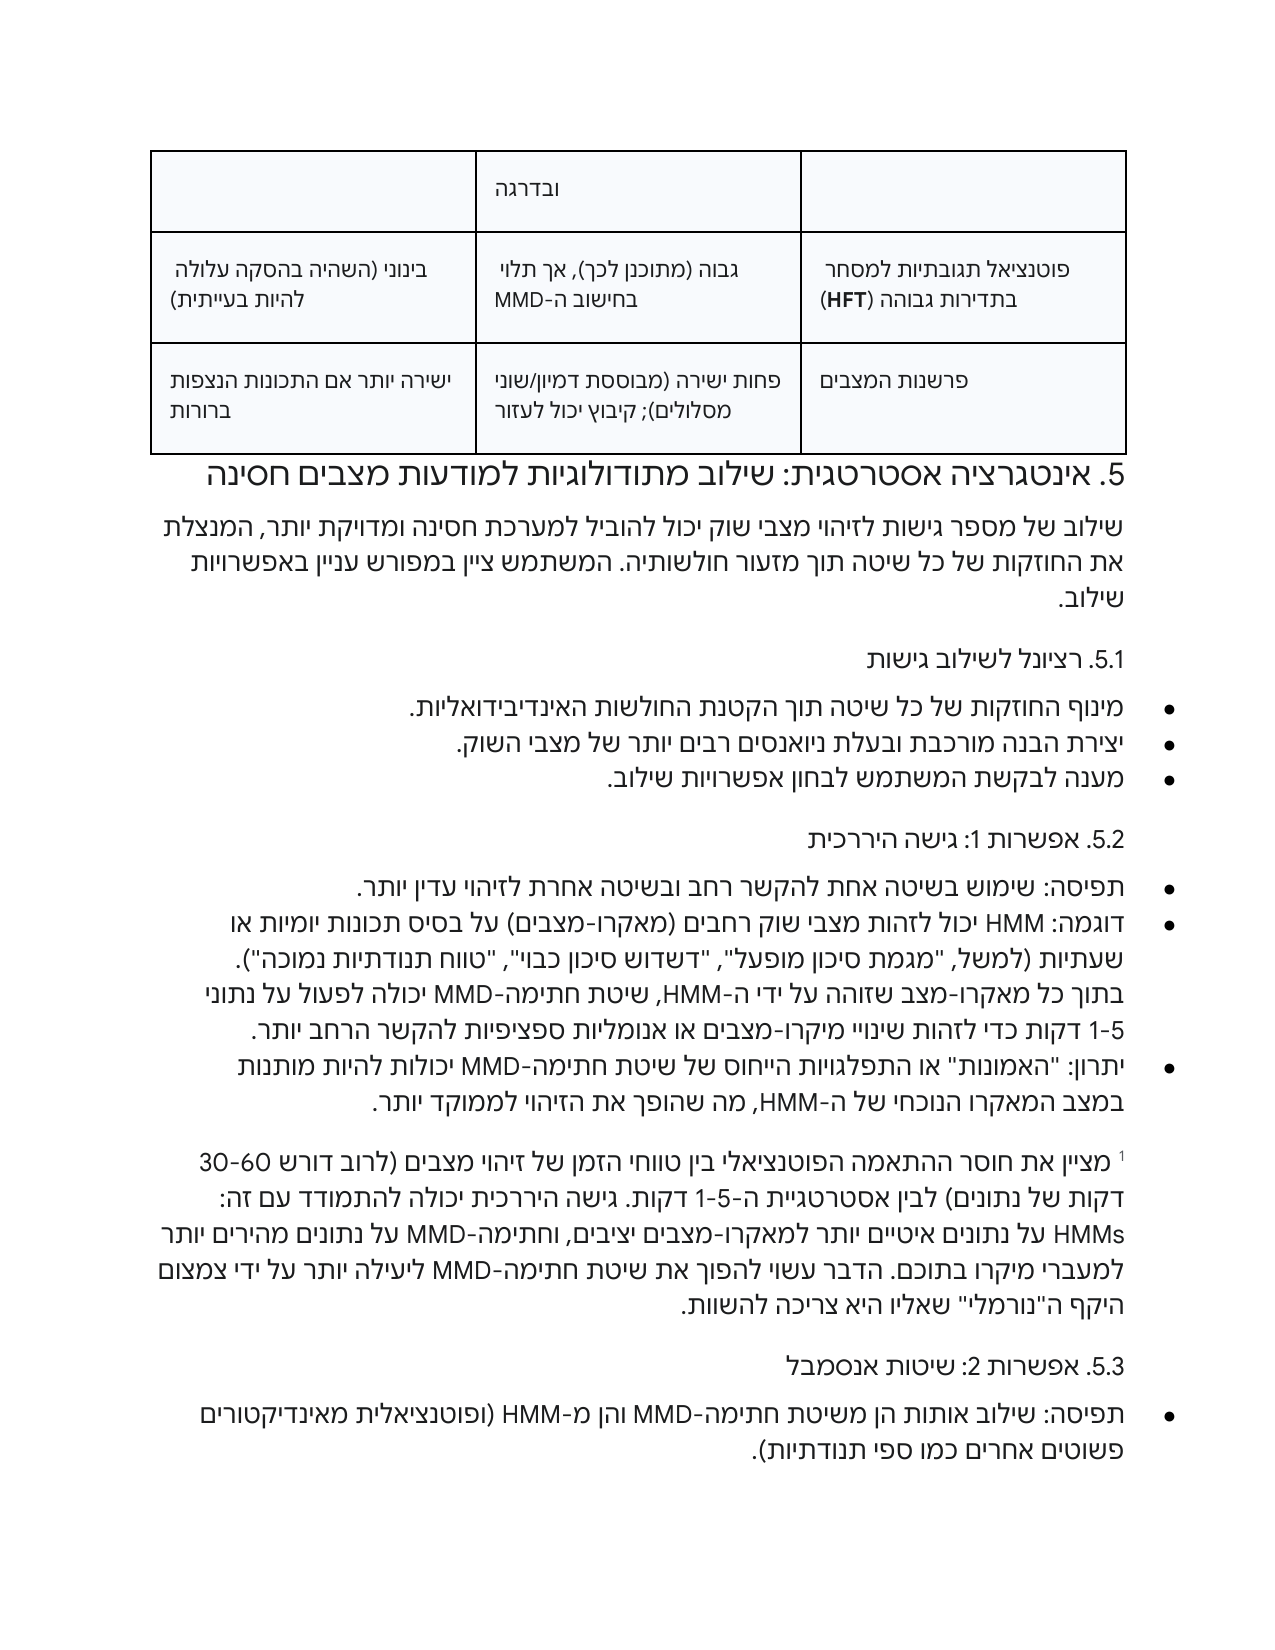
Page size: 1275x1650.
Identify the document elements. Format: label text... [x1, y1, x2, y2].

subtitle 5.3. אפשרות 2: שיטות אנסמבל [150, 1351, 1125, 1383]
list דוגמה: HMM יכול לזהות מצבי שוק רחבים (מאקרו-מצבים) על בסיס תכונות יומיות או שעתיות (למשל, "מגמת סיכון מופעל", "דשדוש סיכון כבוי", "טווח תנודתיות נמוכה"). בתוך כל מאקרו-מצב שזוהה על ידי ה-HMM, שיטת חתימה-MMD יכולה לפעול על נתוני 1-5 דקות כדי לזהות שינויי מיקרו-מצבים או אנומליות ספציפיות להקשר הרחב יותר. [198, 908, 1162, 1047]
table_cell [477, 152, 800, 231]
subtitle 5.2. אפשרות 1: גישה היררכית [150, 824, 1125, 856]
list יצירת הבנה מורכבת ובעלת ניואנסים רבים יותר של מצבי השוק. [198, 728, 1162, 759]
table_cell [802, 152, 1125, 231]
subtitle 5.1. רציונל לשילוב גישות [150, 644, 1125, 675]
subtitle 5. אינטגרציה אסטרטגית: שילוב מתודולוגיות למודעות מצבים חסינה [150, 455, 1125, 494]
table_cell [152, 152, 475, 231]
table_cell גבוה (מתוכנן לכך), אך תלוי בחישוב ה-MMD [477, 233, 800, 342]
table_cell בינוני (השהיה בהסקה עלולה להיות בעייתית) [152, 233, 475, 342]
list תפיסה: שימוש בשיטה אחת להקשר רחב ובשיטה אחרת לזיהוי עדין יותר. [198, 873, 1162, 904]
list יתרון: "האמונות" או התפלגויות הייחוס של שיטת חתימה-MMD יכולות להיות מותנות במצב המאקרו הנוכחי של ה-HMM, מה שהופך את הזיהוי לממוקד יותר. [198, 1051, 1162, 1118]
table_cell פרשנות המצבים [802, 344, 1125, 453]
list מענה לבקשת המשתמש לבחון אפשרויות שילוב. [198, 764, 1162, 795]
table_cell פחות ישירה (מבוססת דמיון/שוני מסלולים); קיבוץ יכול לעזור [477, 344, 800, 453]
table_cell פוטנציאל תגובתיות למסחר בתדירות גבוהה (HFT) [802, 233, 1125, 342]
text 1 מציין את חוסר ההתאמה הפוטנציאלי בין טווחי הזמן של זיהוי מצבים (לרוב דורש 30-60 דקות של נתונים) לבין אסטרטגיית ה-1-5 דקות. גישה היררכית יכולה להתמודד עם זה: HMMs על נתונים איטיים יותר למאקרו-מצבים יציבים, וחתימה-MMD על נתונים מהירים יותר למעברי מיקרו בתוכם. הדבר עשוי להפוך את שיטת חתימה-MMD ליעילה יותר על ידי צמצום היקף ה"נורמלי" שאליו היא צריכה להשוות. [150, 1148, 1125, 1322]
list מינוף החוזקות של כל שיטה תוך הקטנת החולשות האינדיבידואליות. [198, 692, 1162, 723]
table_cell ישירה יותר אם התכונות הנצפות ברורות [152, 344, 475, 453]
text שילוב של מספר גישות לזיהוי מצבי שוק יכול להוביל למערכת חסינה ומדויקת יותר, המנצלת את החוזקות של כל שיטה תוך מזעור חולשותיה. המשתמש ציין במפורש עניין באפשרויות שילוב. [150, 512, 1125, 614]
list תפיסה: שילוב אותות הן משיטת חתימה-MMD והן מ-HMM (ופוטנציאלית מאינדיקטורים פשוטים אחרים כמו ספי תנודתיות). [198, 1399, 1162, 1467]
